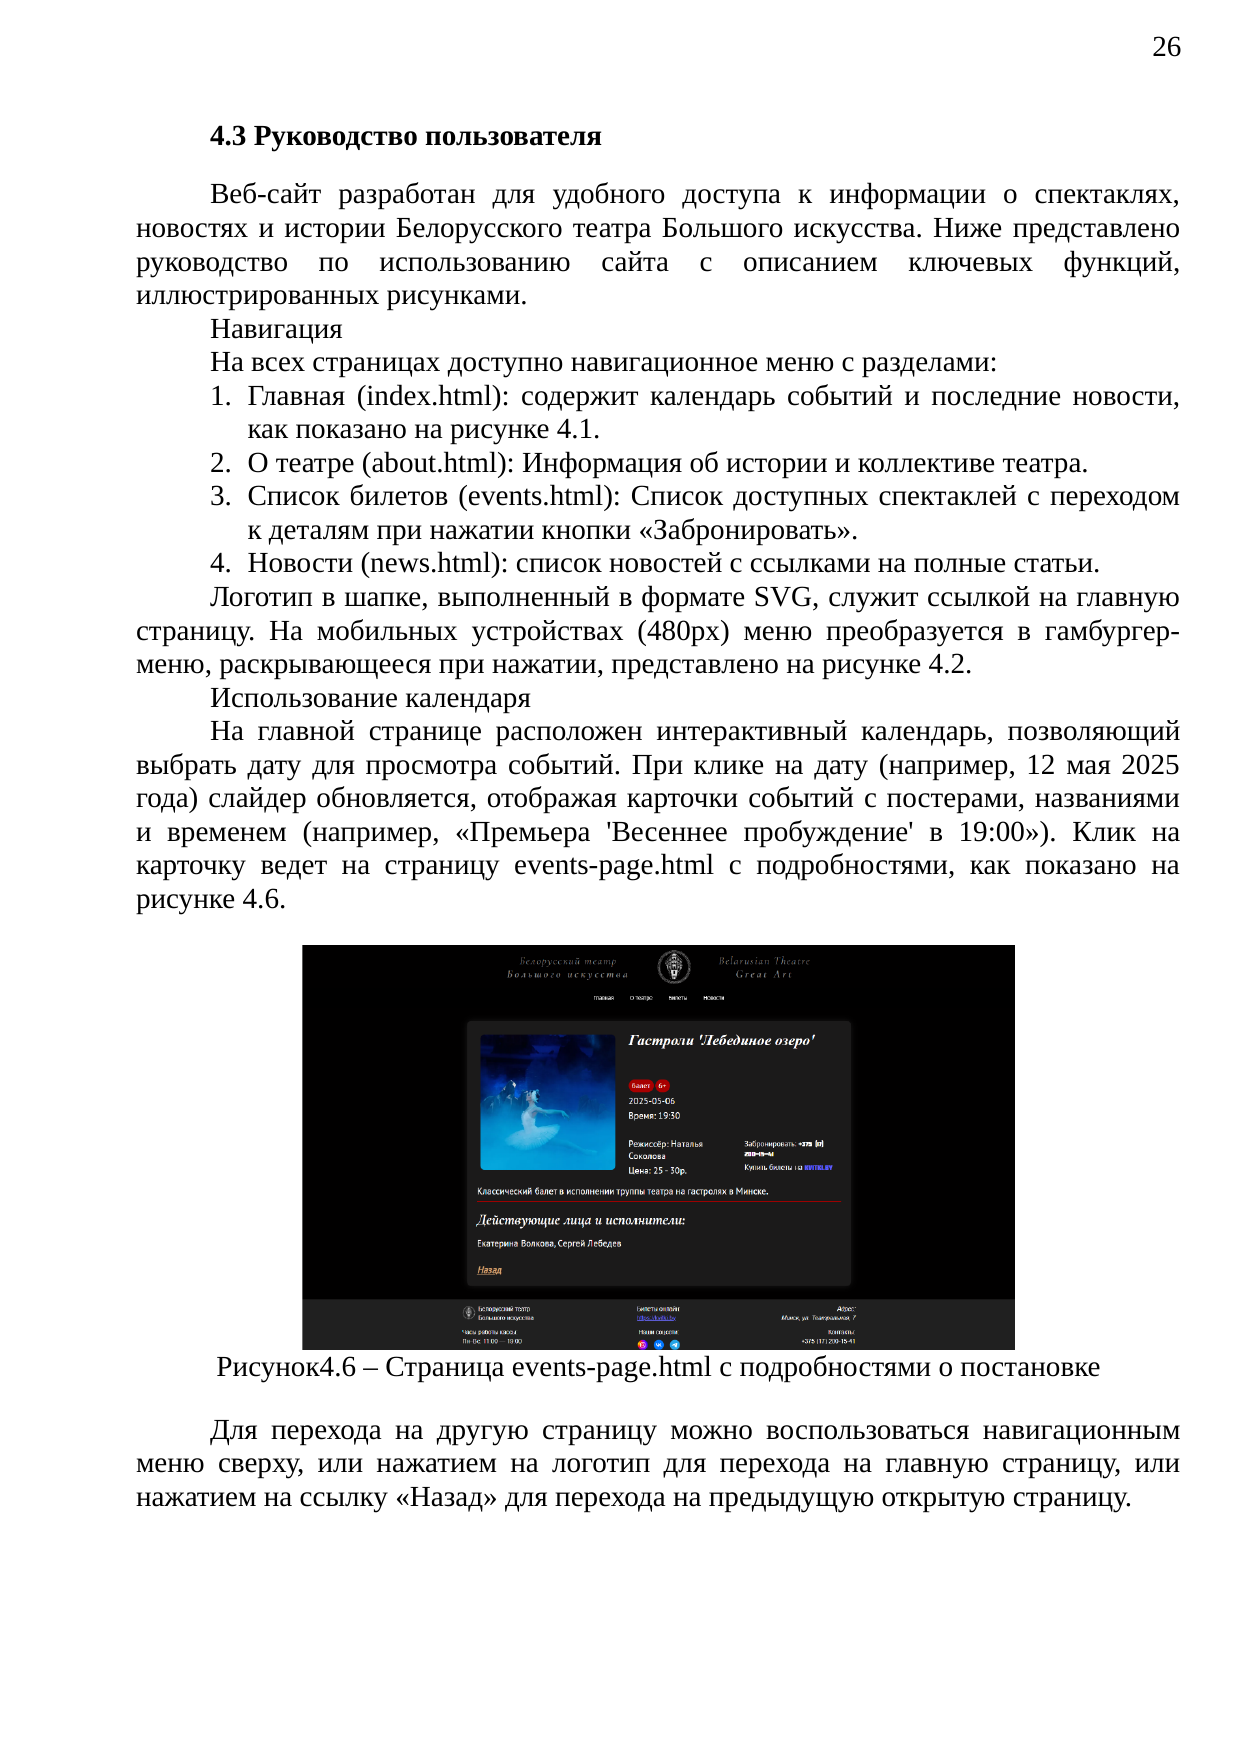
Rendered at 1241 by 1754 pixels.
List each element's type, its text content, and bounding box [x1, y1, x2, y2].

picture [302, 945, 1015, 1350]
text Навигация [136, 311, 1181, 344]
list Главная (index.html): содержит календарь событий и последние новости, как показано на рисунке 4.1. [210, 378, 1181, 445]
text Веб-сайт разработан для удобного доступа к информации о спектаклях, новостях и истории Белорусского театра Большого искусства. Ниже представлено руководство по использованию сайта с описанием ключевых функций, иллюстрированных рисунками. [136, 177, 1181, 311]
text 4.3 Руководство пользователя [136, 118, 1181, 152]
text На главной странице расположен интерактивный календарь, позволяющий выбрать дату для просмотра событий. При клике на дату (например, 12 мая 2025 года) слайдер обновляется, отображая карточки событий с постерами, названиями и временем (например, «Премьера 'Весеннее пробуждение' в 19:00»). Клик на карточку ведет на страницу events-page.html с подробностями, как показано на рисунке 4.6. [136, 713, 1181, 914]
text Использование календаря [136, 680, 1181, 713]
list Список билетов (events.html): Список доступных спектаклей с переходом к деталям при нажатии кнопки «Забронировать». [210, 478, 1181, 546]
text Для перехода на другую страницу можно воспользоваться навигационным меню сверху, или нажатием на логотип для перехода на главную страницу, или нажатием на ссылку «Назад» для перехода на предыдущую открытую страницу. [136, 1412, 1181, 1513]
text На всех страницах доступно навигационное меню с разделами: [136, 344, 1181, 378]
list О театре (about.html): Информация об истории и коллективе театра. [210, 445, 1181, 478]
text Логотип в шапке, выполненный в формате SVG, служит ссылкой на главную страницу. На мобильных устройствах (480px) меню преобразуется в гамбургер-меню, раскрывающееся при нажатии, представлено на рисунке 4.2. [136, 579, 1181, 680]
list Новости (news.html): список новостей с ссылками на полные статьи. [210, 546, 1181, 579]
